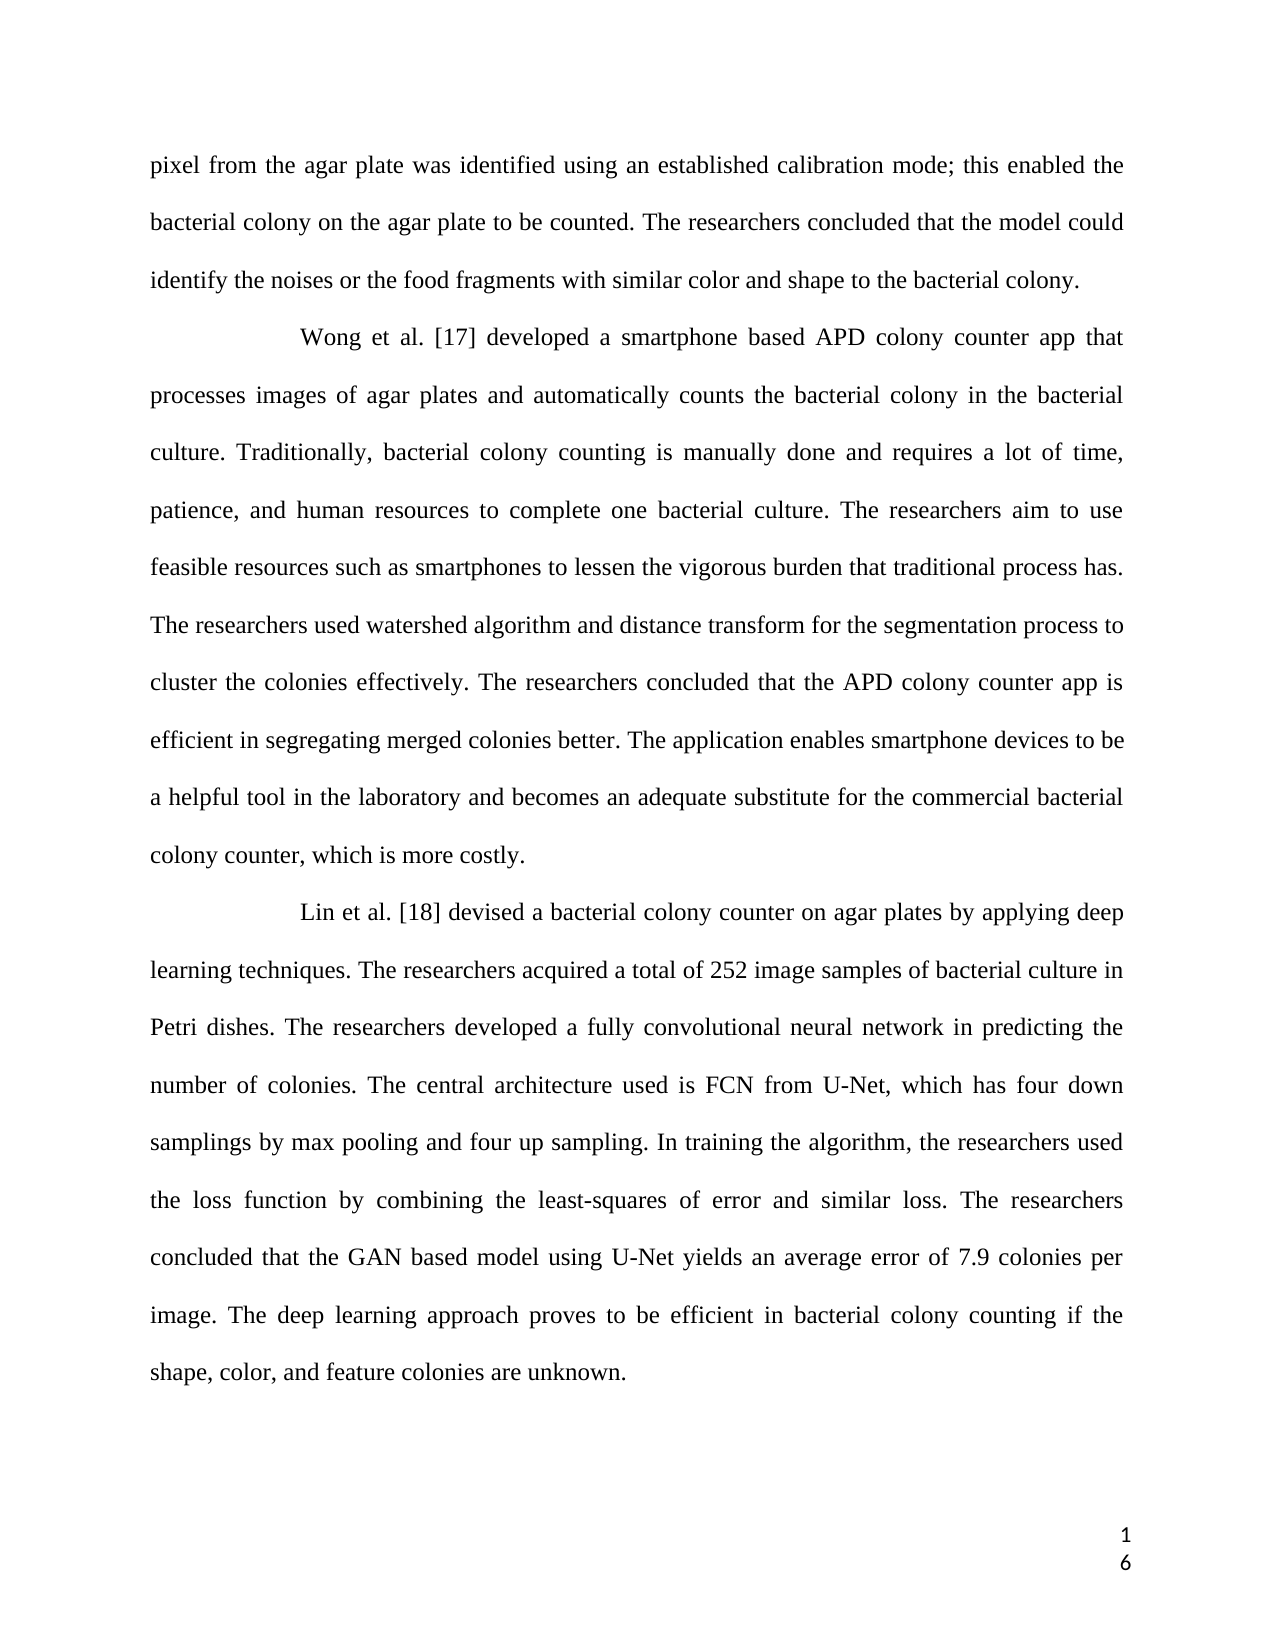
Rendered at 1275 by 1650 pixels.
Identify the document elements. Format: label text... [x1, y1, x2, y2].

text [150, 150, 1125, 294]
text Wong et al. [17] developed a smartphone based APD colony counter app that processes images of agar plates and automatically counts the bacterial colony in the bacterial culture. Traditionally, bacterial colony counting is manually done and requires a lot of time, patience, and human resources to complete one bacterial culture. The researchers aim to use feasible resources such as smartphones to lessen the vigorous burden that traditional process has. The researchers used watershed algorithm and distance transform for the segmentation process to cluster the colonies effectively. The researchers concluded that the APD colony counter app is efficient in segregating merged colonies better. The application enables smartphone devices to be a helpful tool in the laboratory and becomes an adequate substitute for the commercial bacterial colony counter, which is more costly. [150, 322, 1125, 869]
text Lin et al. [18] devised a bacterial colony counter on agar plates by applying deep learning techniques. The researchers acquired a total of 252 image samples of bacterial culture in Petri dishes. The researchers developed a fully convolutional neural network in predicting the number of colonies. The central architecture used is FCN from U-Net, which has four down samplings by max pooling and four up sampling. In training the algorithm, the researchers used the loss function by combining the least-squares of error and similar loss. The researchers concluded that the GAN based model using U-Net yields an average error of 7.9 colonies per image. The deep learning approach proves to be efficient in bacterial colony counting if the shape, color, and feature colonies are unknown. [150, 897, 1125, 1386]
